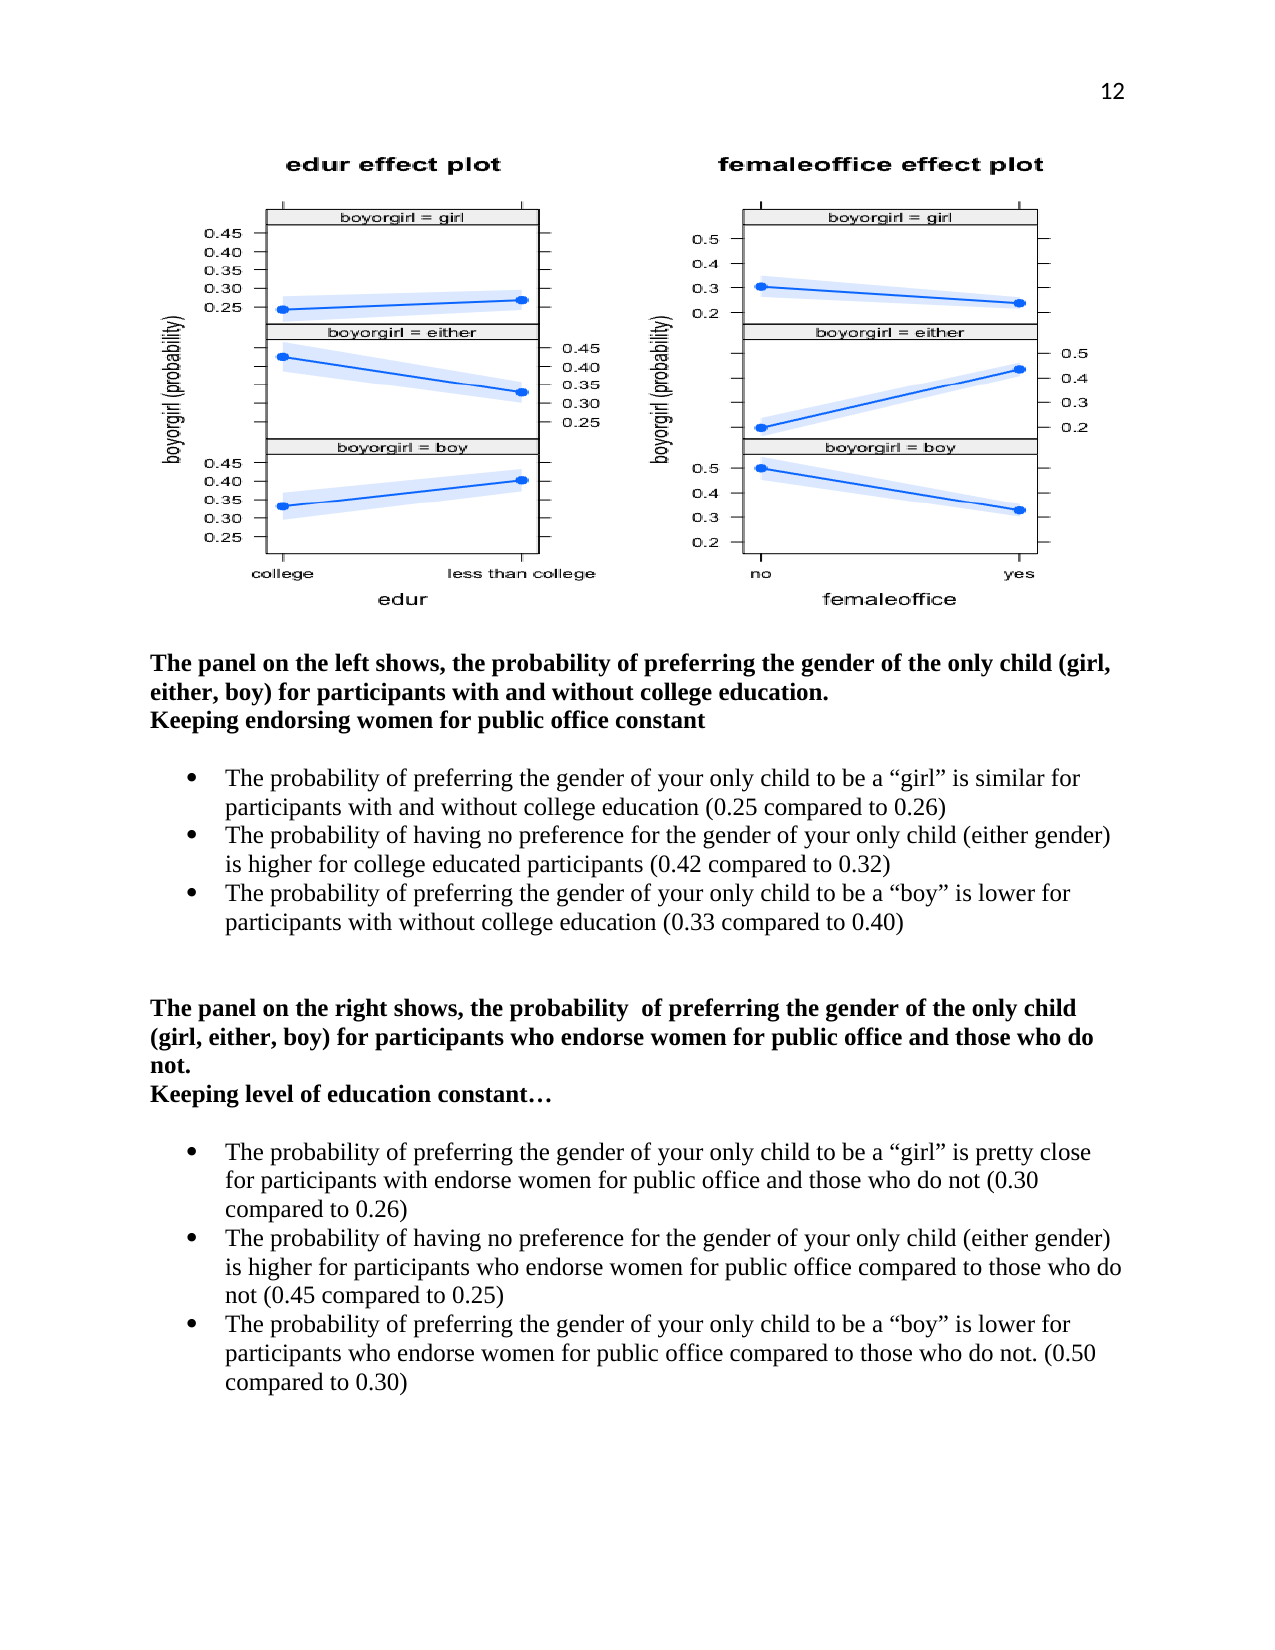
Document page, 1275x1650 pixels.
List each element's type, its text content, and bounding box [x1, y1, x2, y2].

text Keeping endorsing women for public office constant [150, 705, 1125, 734]
list The probability of preferring the gender of your only child to be a “girl” is pretty close for participants with endorse women for public office and those who do not (0.30 compared to 0.26) [187, 1137, 1125, 1223]
list The probability of preferring the gender of your only child to be a “girl” is similar for participants with and without college education (0.25 compared to 0.26) [187, 763, 1125, 820]
list The probability of having no preference for the gender of your only child (either gender) is higher for college educated participants (0.42 compared to 0.32) [187, 820, 1125, 878]
text The panel on the right shows, the probability of preferring the gender of the only child (girl, either, boy) for participants who endorse women for public office and those who do not. [150, 993, 1125, 1079]
list The probability of preferring the gender of your only child to be a “boy” is lower for participants with without college education (0.33 compared to 0.40) [187, 878, 1125, 935]
text Keeping level of education constant… [150, 1079, 1125, 1108]
text The panel on the left shows, the probability of preferring the gender of the only child (girl, either, boy) for participants with and without college education. [150, 648, 1125, 705]
list The probability of preferring the gender of your only child to be a “boy” is lower for participants who endorse women for public office compared to those who do not. (0.50 compared to 0.30) [187, 1309, 1125, 1395]
picture [150, 150, 1125, 620]
list The probability of having no preference for the gender of your only child (either gender) is higher for participants who endorse women for public office compared to those who do not (0.45 compared to 0.25) [187, 1223, 1125, 1309]
